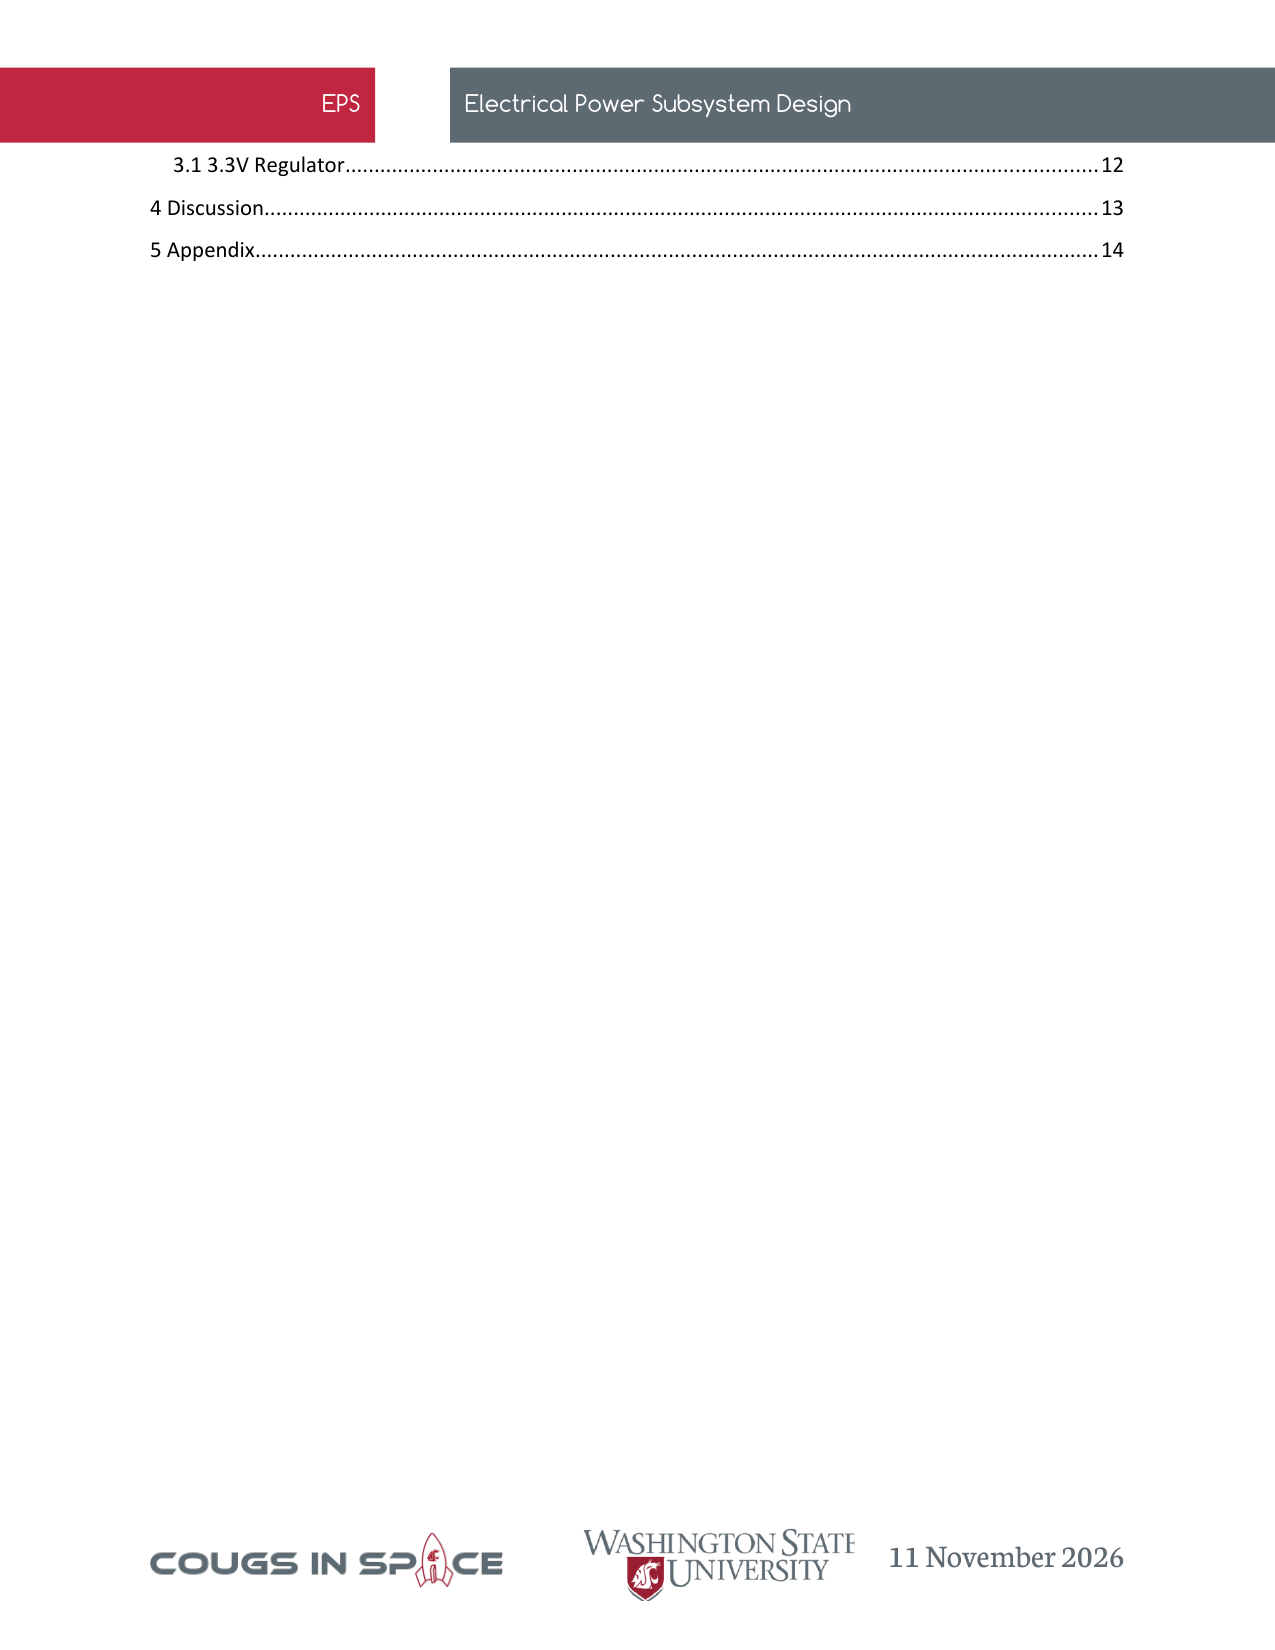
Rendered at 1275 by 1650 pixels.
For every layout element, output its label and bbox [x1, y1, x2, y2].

picture [582, 1528, 854, 1601]
picture [150, 1532, 503, 1589]
